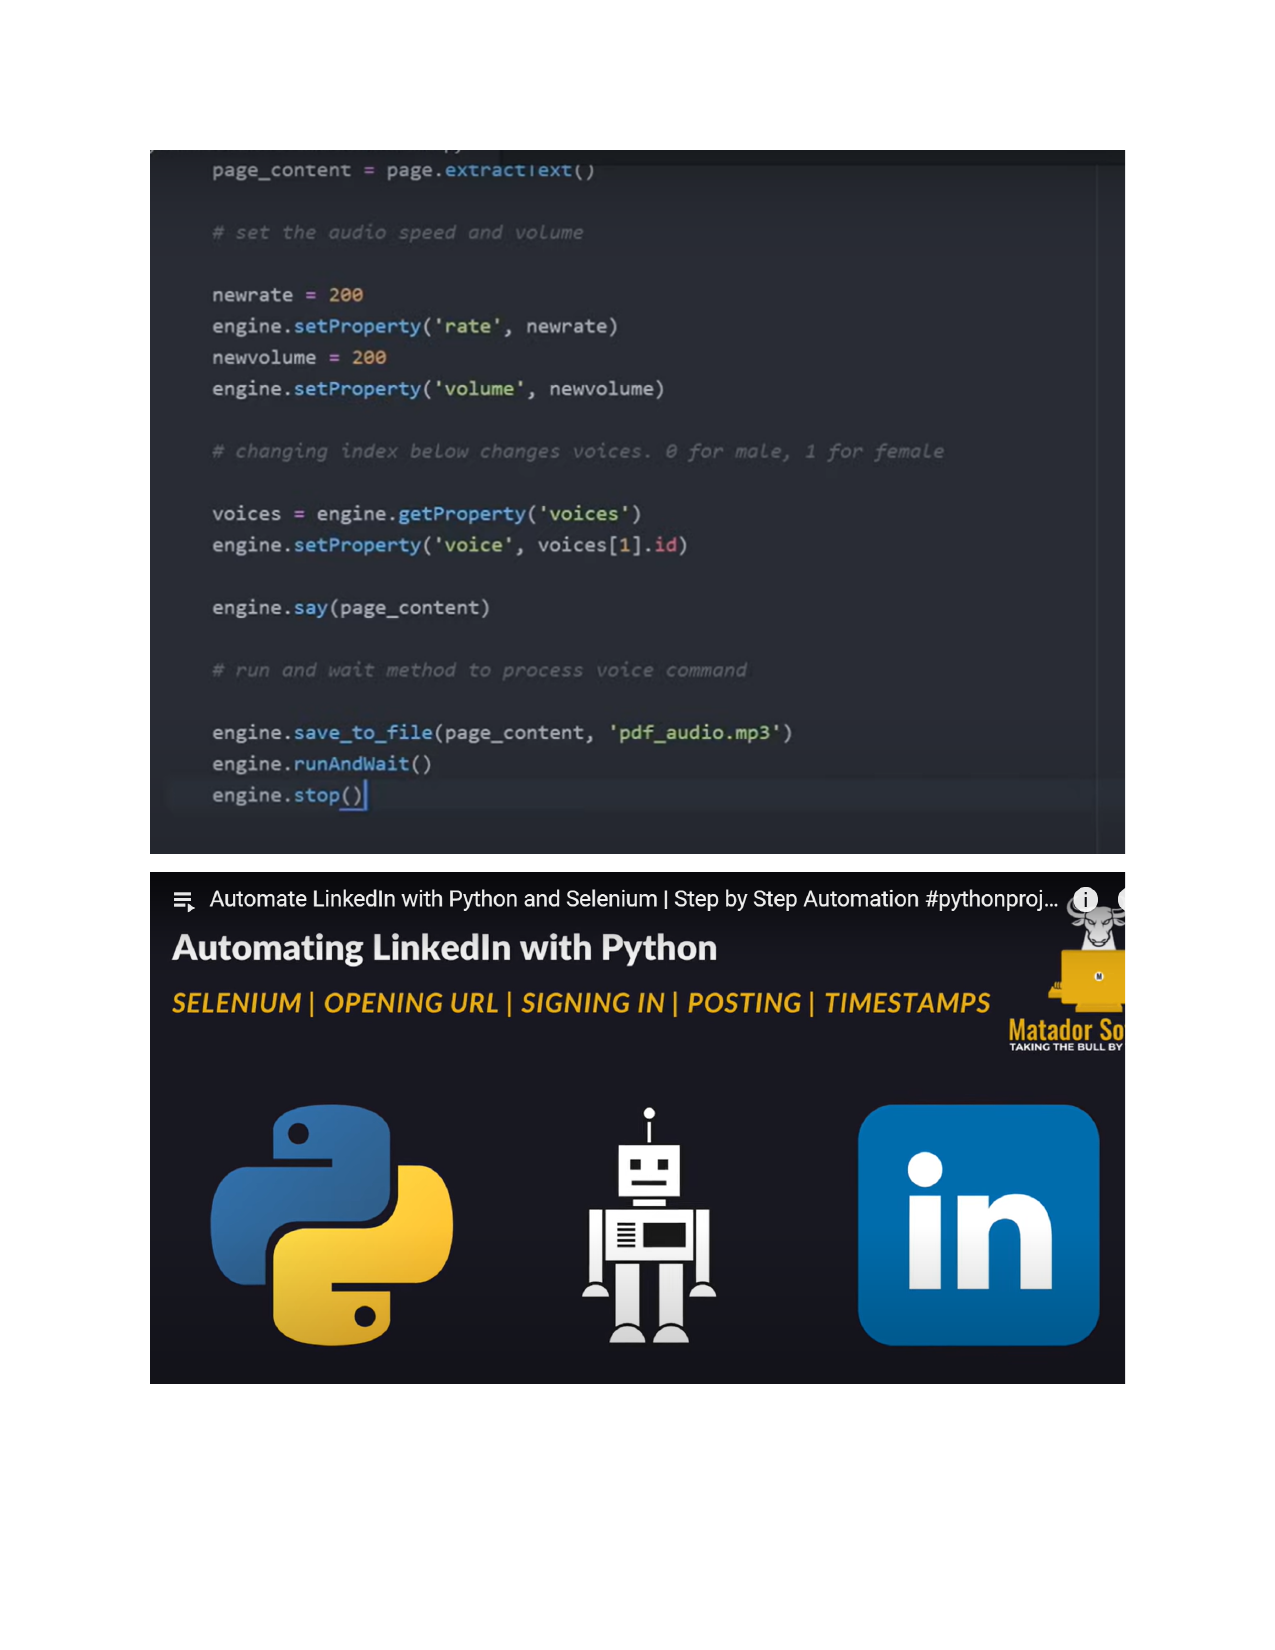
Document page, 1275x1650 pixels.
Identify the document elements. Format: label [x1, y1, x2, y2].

picture [150, 150, 1125, 854]
picture [150, 872, 1125, 1384]
